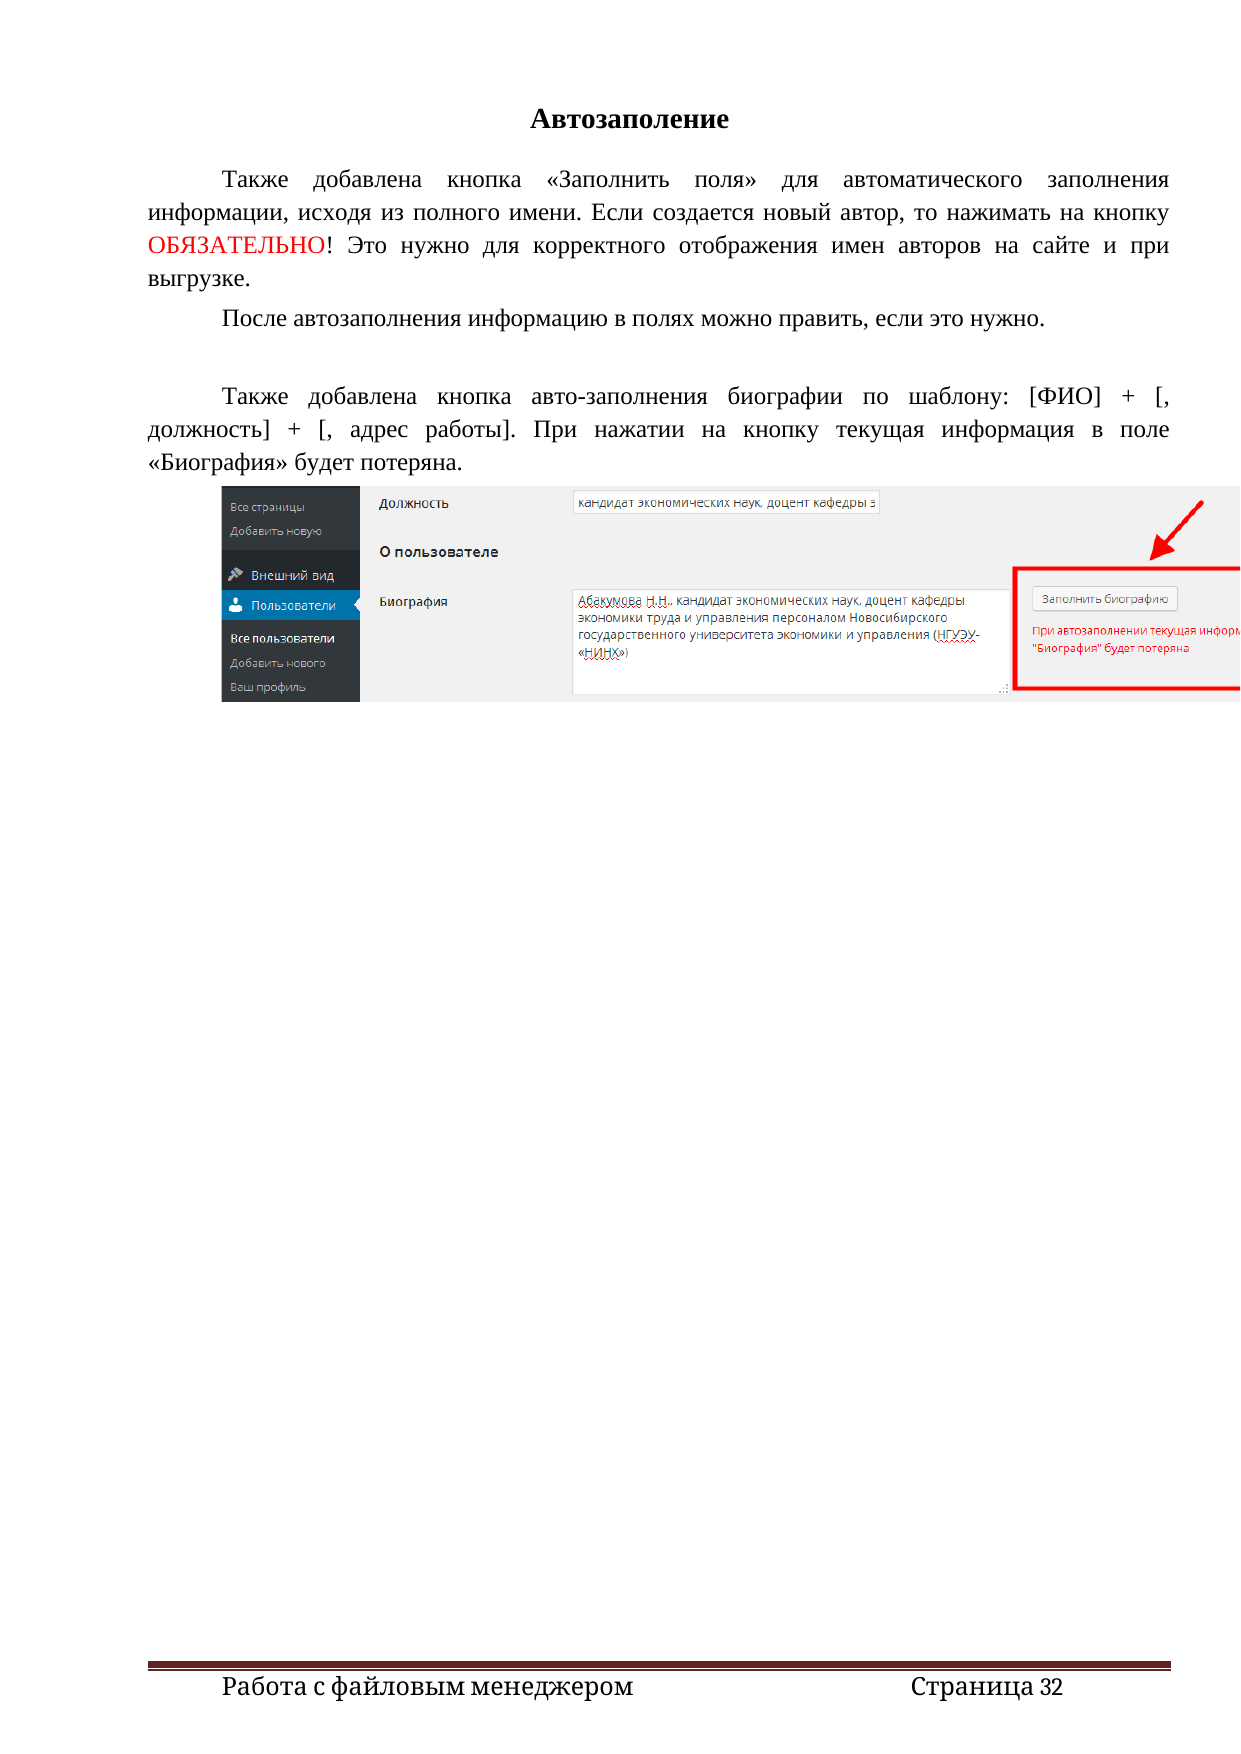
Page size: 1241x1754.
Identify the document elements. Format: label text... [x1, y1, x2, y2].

text После автозаполнения информацию в полях можно править, если это нужно. [148, 303, 1171, 331]
picture [230, 606, 242, 611]
text Также добавлена кнопка авто-заполнения биографии по шаблону: [ФИО] + [, должность] + [, адрес работы]. При нажатии на кнопку текущая информация в поле «Биография» будет потеряна. [148, 381, 1171, 476]
text Автозаполение [89, 101, 1171, 134]
text Также добавлена кнопка «Заполнить поля» для автоматического заполнения информации, исходя из полного имени. Если создается новый автор, то нажимать на кнопку ОБЯЗАТЕЛЬНО! Это нужно для корректного отображения имен авторов на сайте и при выгрузке. [148, 164, 1171, 292]
picture [221, 486, 1241, 702]
